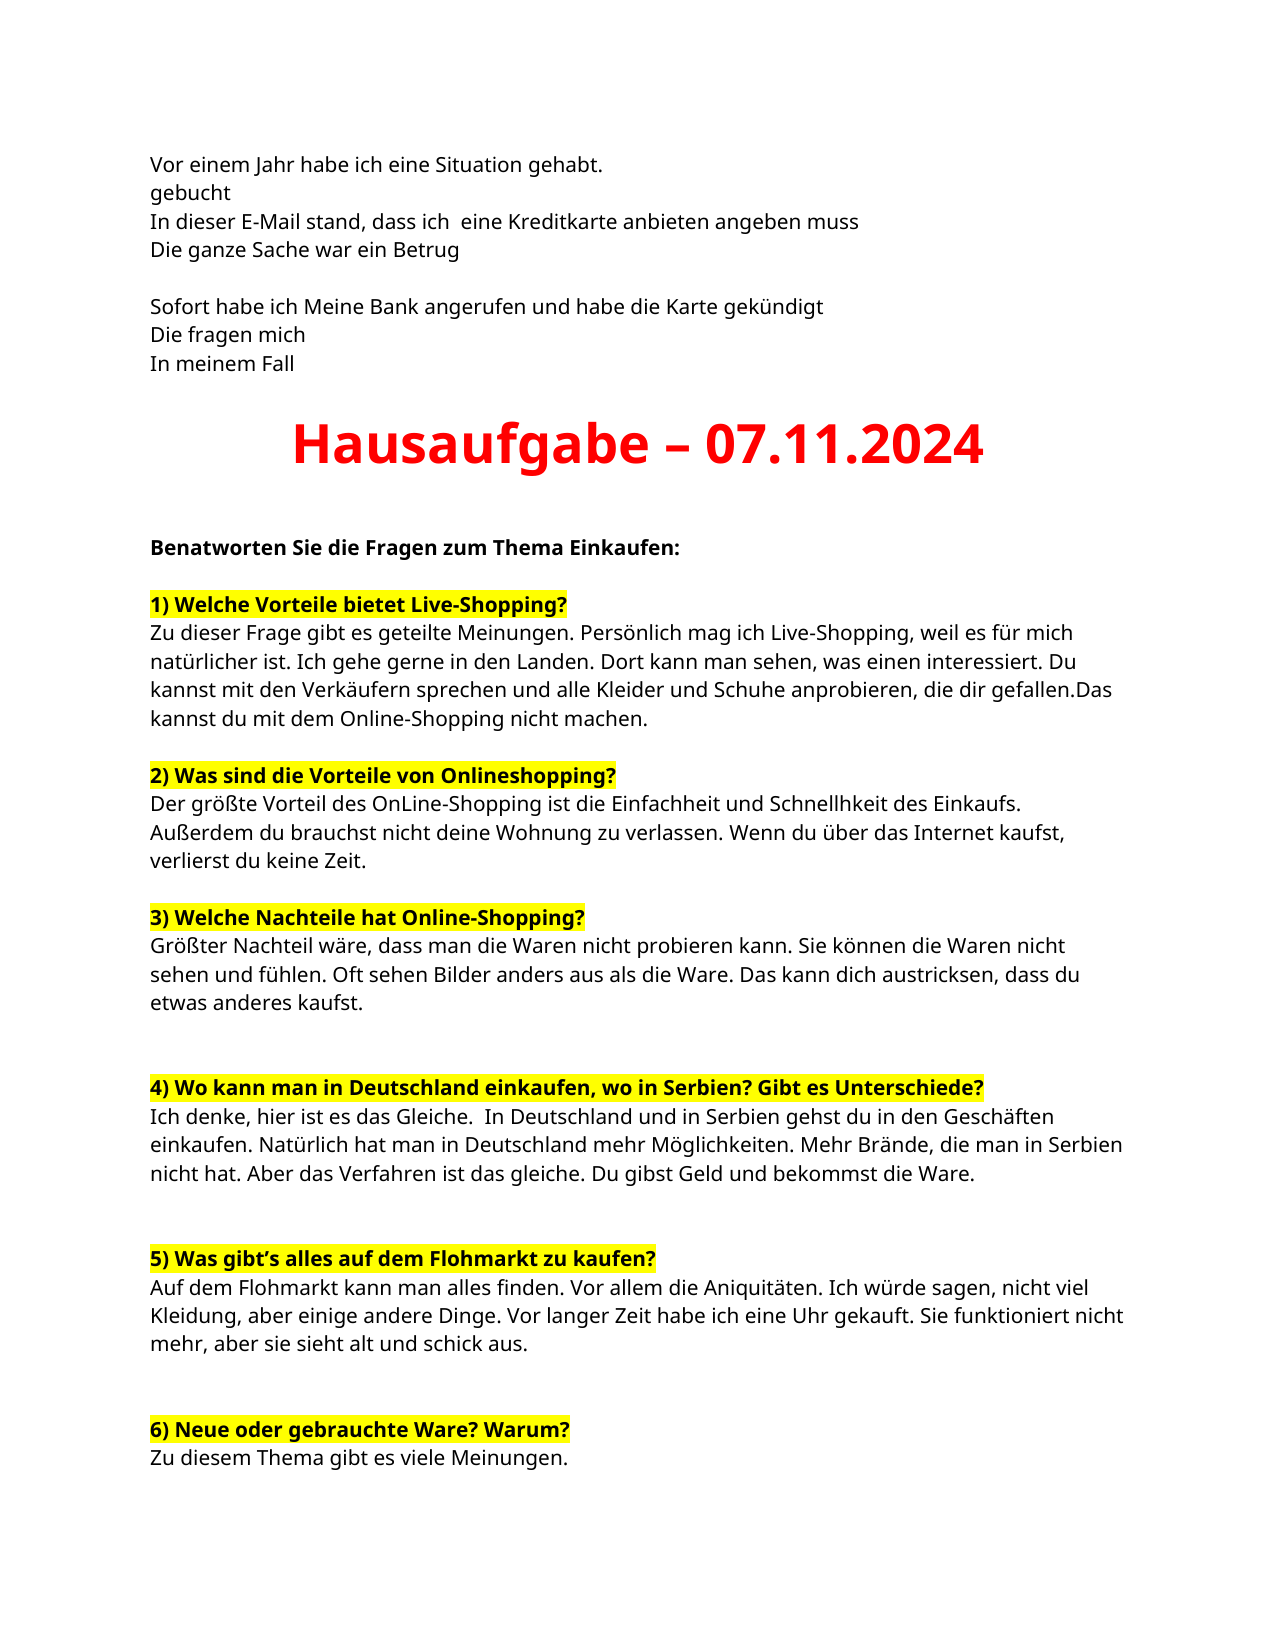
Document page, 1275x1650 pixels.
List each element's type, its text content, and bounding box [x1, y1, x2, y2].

text Sofort habe ich Meine Bank angerufen und habe die Karte gekündigt [150, 292, 1125, 321]
text In meinem Fall [150, 349, 1125, 377]
text 3) Welche Nachteile hat Online-Shopping? Größter Nachteil wäre, dass man die Waren nicht probieren kann. Sie können die Waren nicht sehen und fühlen. Oft sehen Bilder anders aus als die Ware. Das kann dich austricksen, dass du etwas anderes kaufst. [150, 903, 1125, 1073]
text Die fragen mich [150, 321, 1125, 349]
text 4) Wo kann man in Deutschland einkaufen, wo in Serbien? Gibt es Unterschiede? Ich denke, hier ist es das Gleiche. In Deutschland und in Serbien gehst du in den Geschäften einkaufen. Natürlich hat man in Deutschland mehr Möglichkeiten. Mehr Brände, die man in Serbien nicht hat. Aber das Verfahren ist das gleiche. Du gibst Geld und bekommst die Ware. [150, 1073, 1125, 1216]
text gebucht [150, 178, 1125, 207]
text 5) Was gibt’s alles auf dem Flohmarkt zu kaufen? Auf dem Flohmarkt kann man alles finden. Vor allem die Aniquitäten. Ich würde sagen, nicht viel Kleidung, aber einige andere Dinge. Vor langer Zeit habe ich eine Uhr gekauft. Sie funktioniert nicht mehr, aber sie sieht alt und schick aus. [150, 1244, 1125, 1415]
text In dieser E-Mail stand, dass ich eine Kreditkarte anbieten angeben muss [150, 207, 1125, 235]
text 2) Was sind die Vorteile von Onlineshopping? Der größte Vorteil des OnLine-Shopping ist die Einfachheit und Schnellhkeit des Einkaufs. Außerdem du brauchst nicht deine Wohnung zu verlassen. Wenn du über das Internet kaufst, verlierst du keine Zeit. [150, 761, 1125, 874]
text Die ganze Sache war ein Betrug [150, 235, 1125, 264]
text Hausaufgabe – 07.11.2024 [150, 406, 1125, 480]
text 6) Neue oder gebrauchte Ware? Warum? Zu diesem Thema gibt es viele Meinungen. [150, 1415, 1125, 1472]
text Vor einem Jahr habe ich eine Situation gehabt. [150, 150, 1125, 178]
text Benatworten Sie die Fragen zum Thema Einkaufen: 1) Welche Vorteile bietet Live-Shopping? Zu dieser Frage gibt es geteilte Meinungen. Persönlich mag ich Live-Shopping, weil es für mich natürlicher ist. Ich gehe gerne in den Landen. Dort kann man sehen, was einen interessiert. Du kannst mit den Verkäufern sprechen und alle Kleider und Schuhe anprobieren, die dir gefallen.Das kannst du mit dem Online-Shopping nicht machen. [150, 533, 1125, 761]
